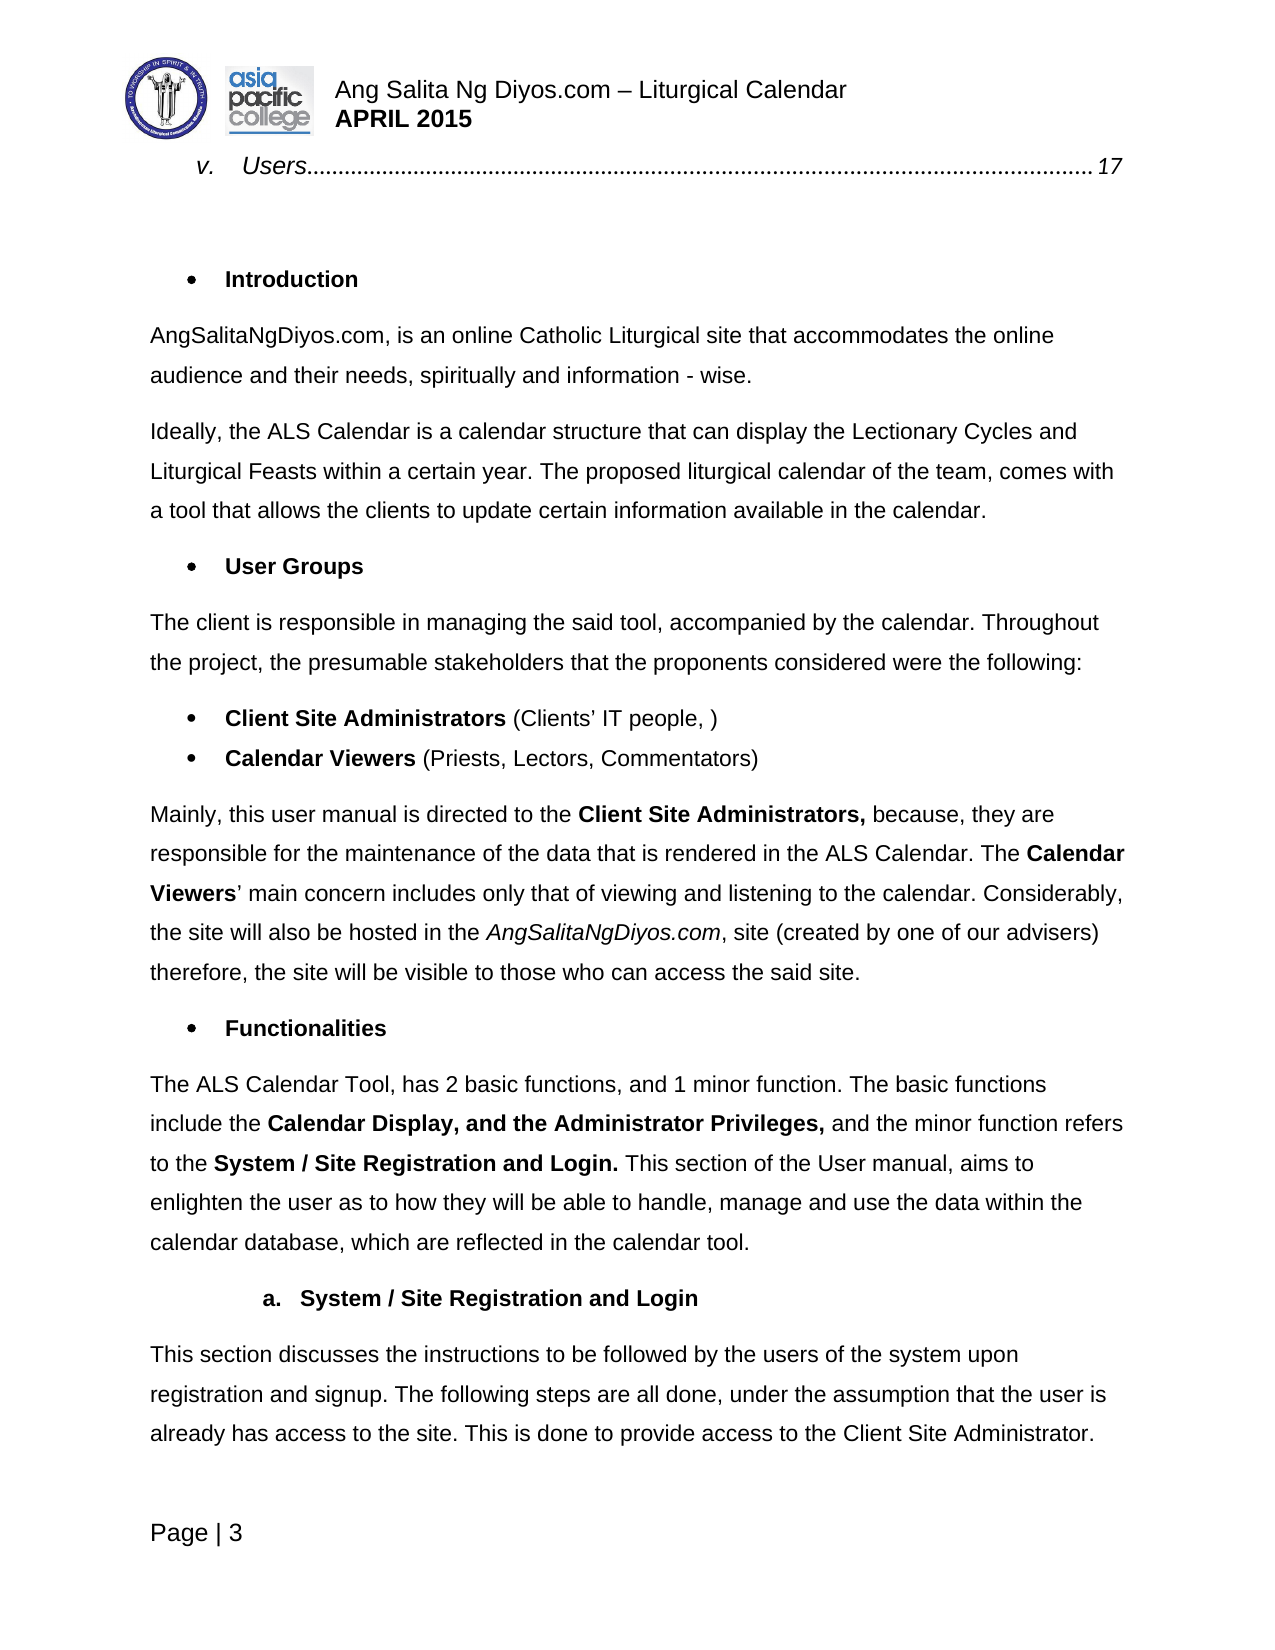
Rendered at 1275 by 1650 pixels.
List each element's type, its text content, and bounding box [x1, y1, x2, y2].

picture [225, 66, 314, 136]
text The ALS Calendar Tool, has 2 basic functions, and 1 minor function. The basic functions include the Calendar Display, and the Administrator Privileges, and the minor function refers to the System / Site Registration and Login. This section of the User manual, aims to enlighten the user as to how they will be able to handle, manage and use the data within the calendar database, which are reflected in the calendar tool. [150, 1071, 1125, 1255]
list Calendar Viewers (Priests, Lectors, Commentators) [187, 744, 1125, 771]
list User Groups [187, 553, 1125, 579]
text Mainly, this user manual is directed to the Client Site Administrators, because, they are responsible for the maintenance of the data that is rendered in the ALS Calendar. The Calendar Viewers’ main concern includes only that of viewing and listening to the calendar. Considerably, the site will also be hosted in the AngSalitaNgDiyos.com, site (created by one of our advisers) therefore, the site will be visible to those who can access the said site. [150, 801, 1125, 985]
list Introduction [187, 266, 1125, 293]
list System / Site Registration and Login [262, 1285, 1125, 1311]
list Client Site Administrators (Clients’ IT people, ) [187, 705, 1125, 731]
text The client is responsible in managing the said tool, accompanied by the calendar. Throughout the project, the presumable stakeholders that the proponents considered were the following: [150, 609, 1125, 675]
list Functionalities [187, 1015, 1125, 1041]
picture [121, 53, 211, 143]
text v. Users 17 [196, 150, 1125, 181]
text Ideally, the ALS Calendar is a calendar structure that can display the Lectionary Cycles and Liturgical Feasts within a certain year. The proposed liturgical calendar of the team, comes with a tool that allows the clients to update certain information available in the calendar. [150, 418, 1125, 523]
text AngSalitaNgDiyos.com, is an online Catholic Liturgical site that accommodates the online audience and their needs, spiritually and information - wise. [150, 322, 1125, 388]
